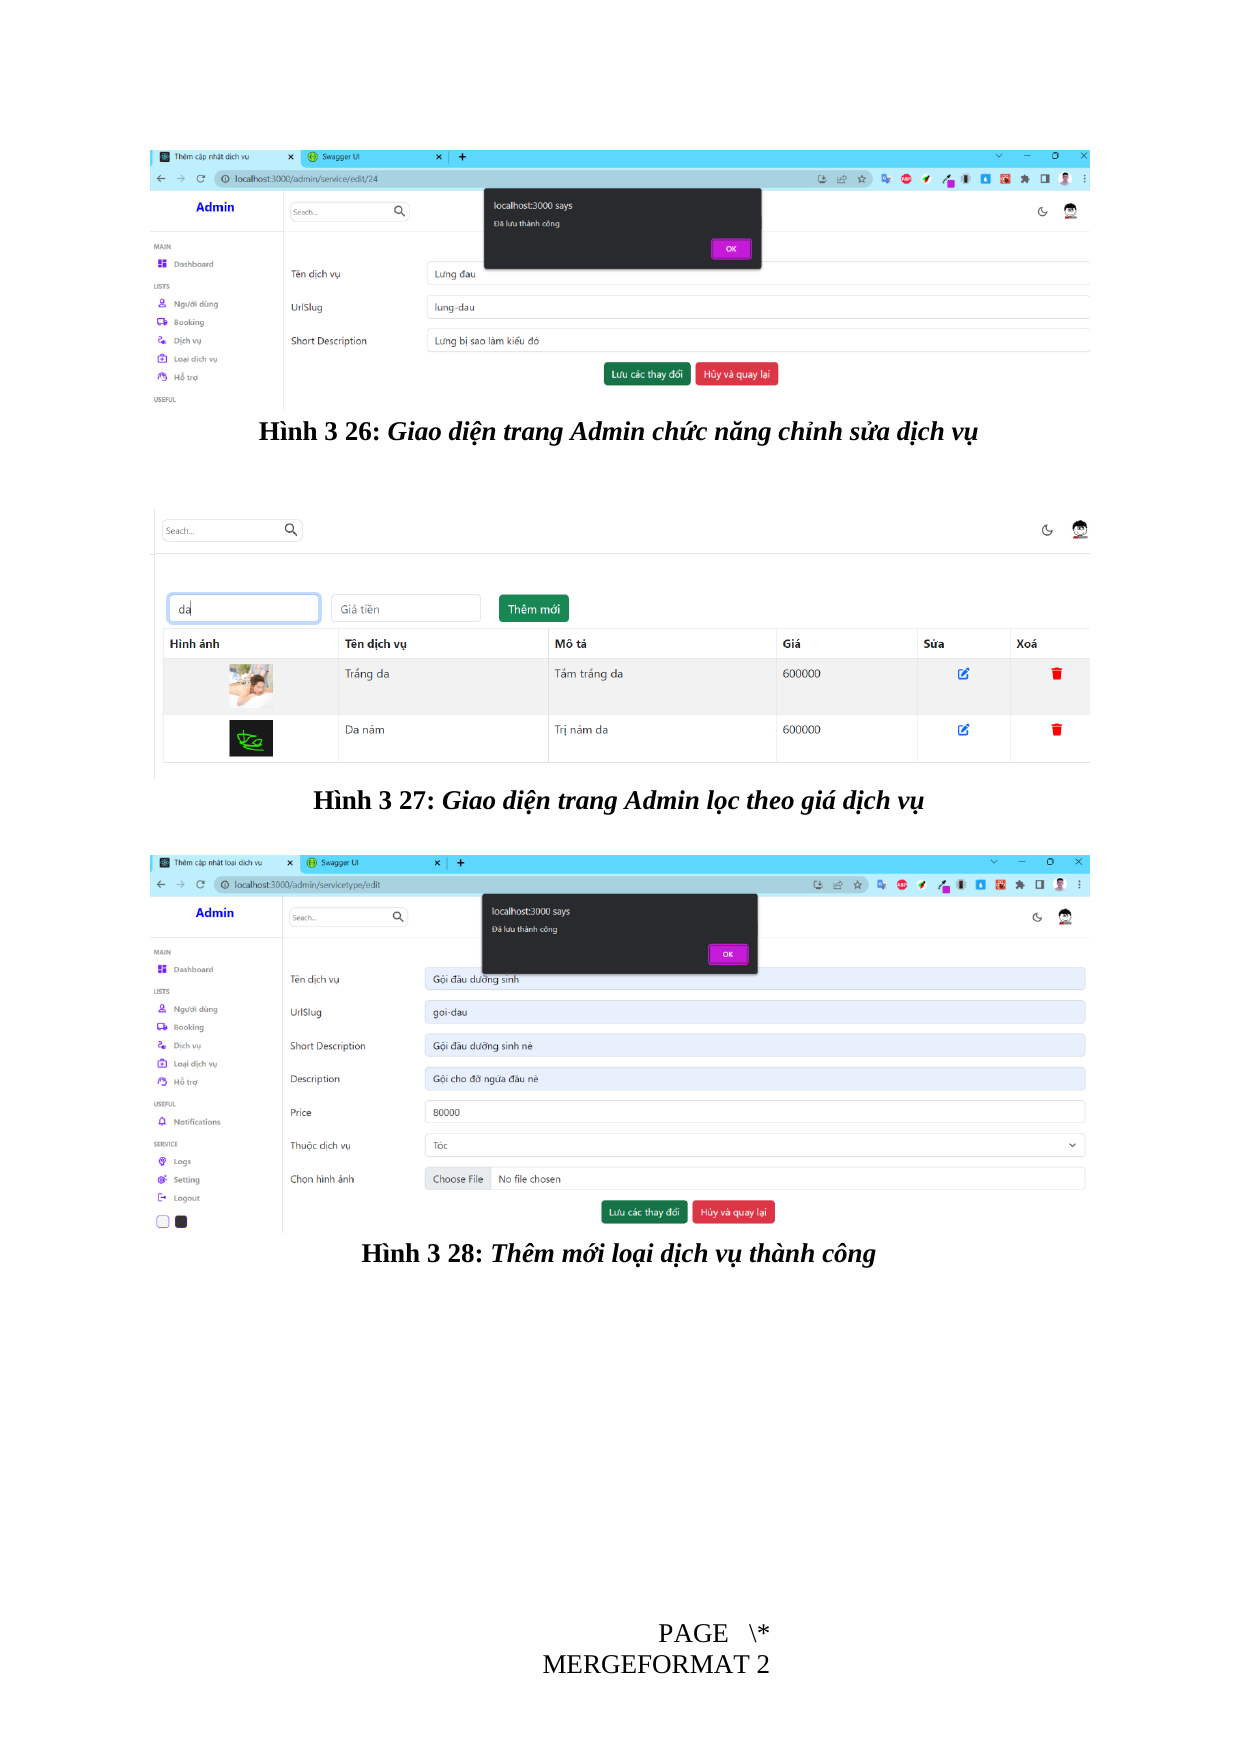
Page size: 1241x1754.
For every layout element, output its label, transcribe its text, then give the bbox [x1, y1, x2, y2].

text Hình 3 26: Giao diện trang Admin chức năng chỉnh sửa dịch vụ [150, 415, 1090, 493]
picture [150, 855, 1090, 1233]
picture [150, 150, 1090, 411]
picture [150, 508, 1090, 780]
text Hình 3 27: Giao diện trang Admin lọc theo giá dịch vụ [150, 784, 1090, 851]
text Hình 3 28: Thêm mới loại dịch vụ thành công [150, 1237, 1090, 1268]
